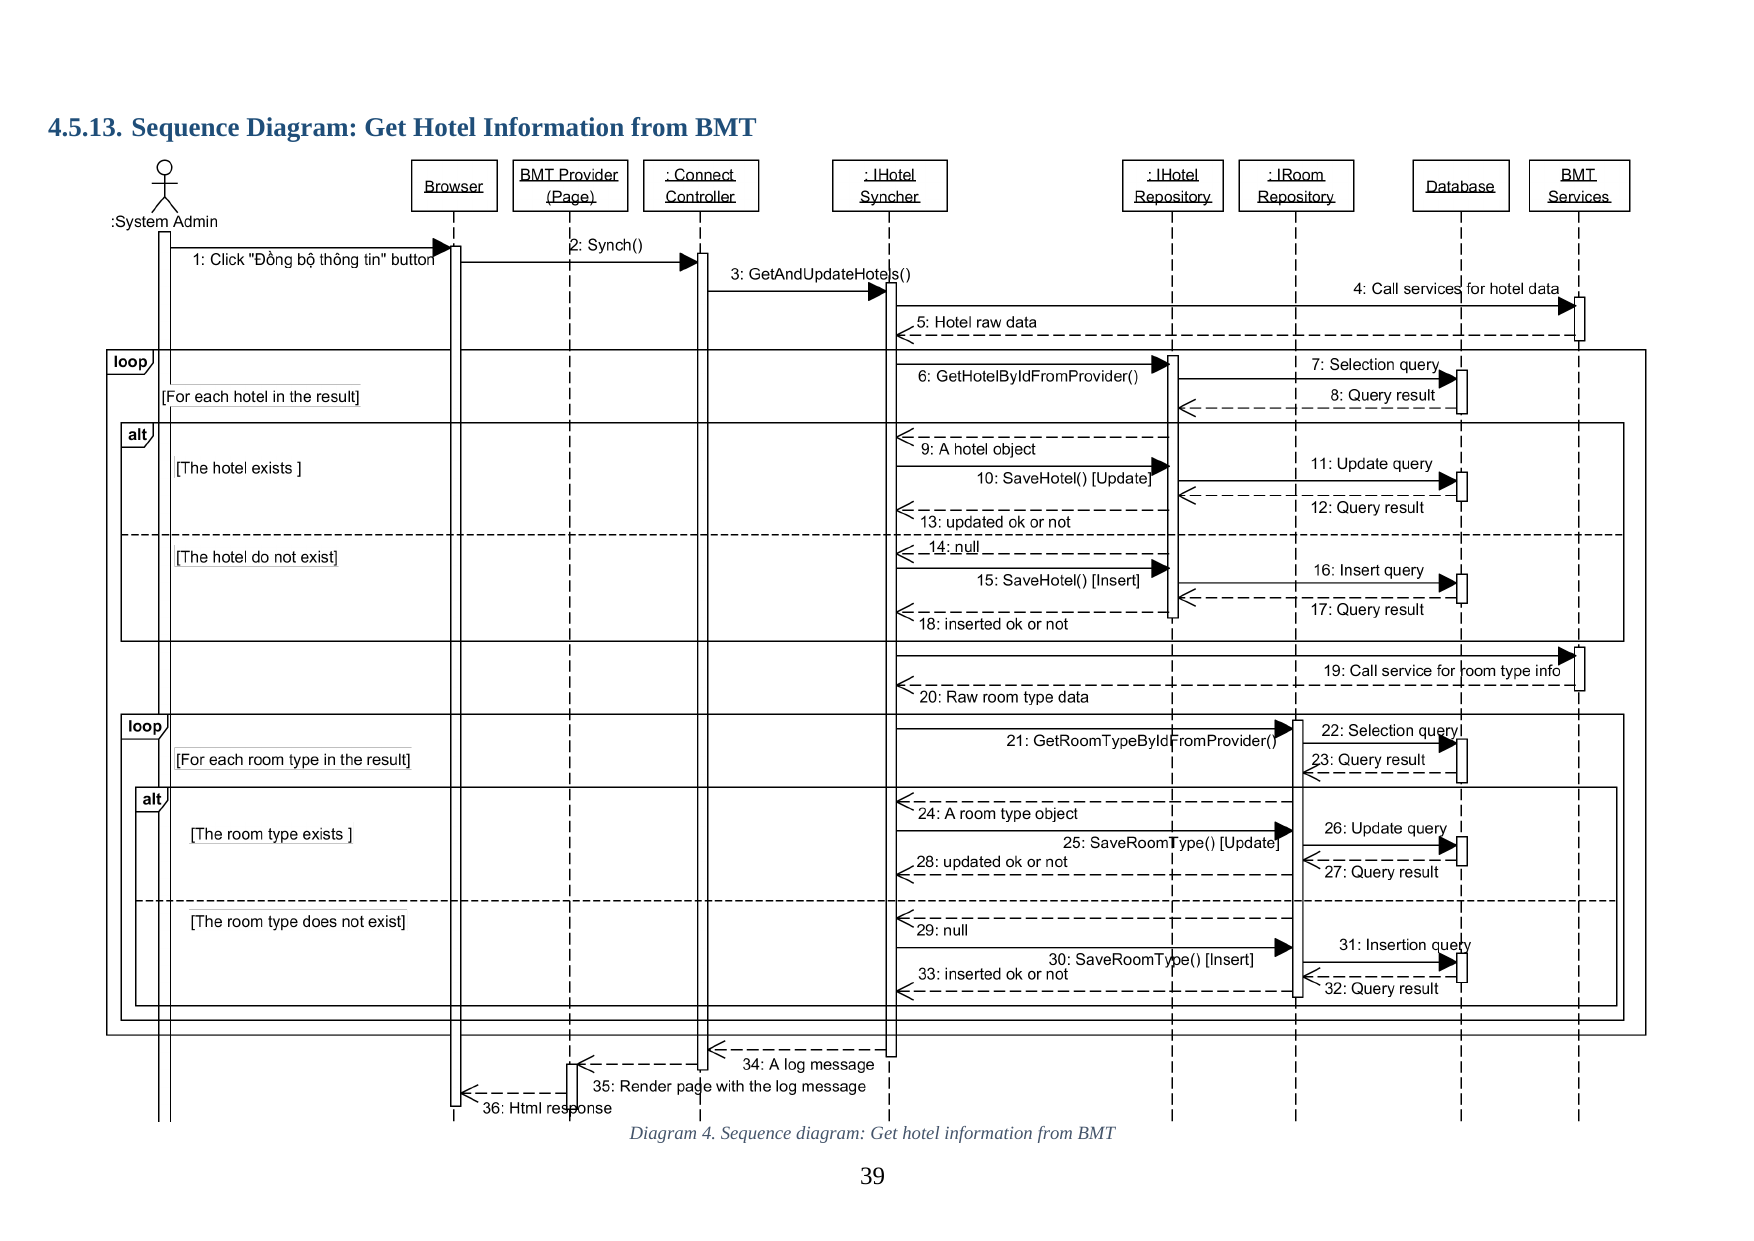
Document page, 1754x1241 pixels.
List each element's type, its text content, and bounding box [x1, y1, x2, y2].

picture [95, 153, 1650, 1122]
subtitle Sequence Diagram: Get Hotel Information from BMT [122, 111, 1651, 143]
